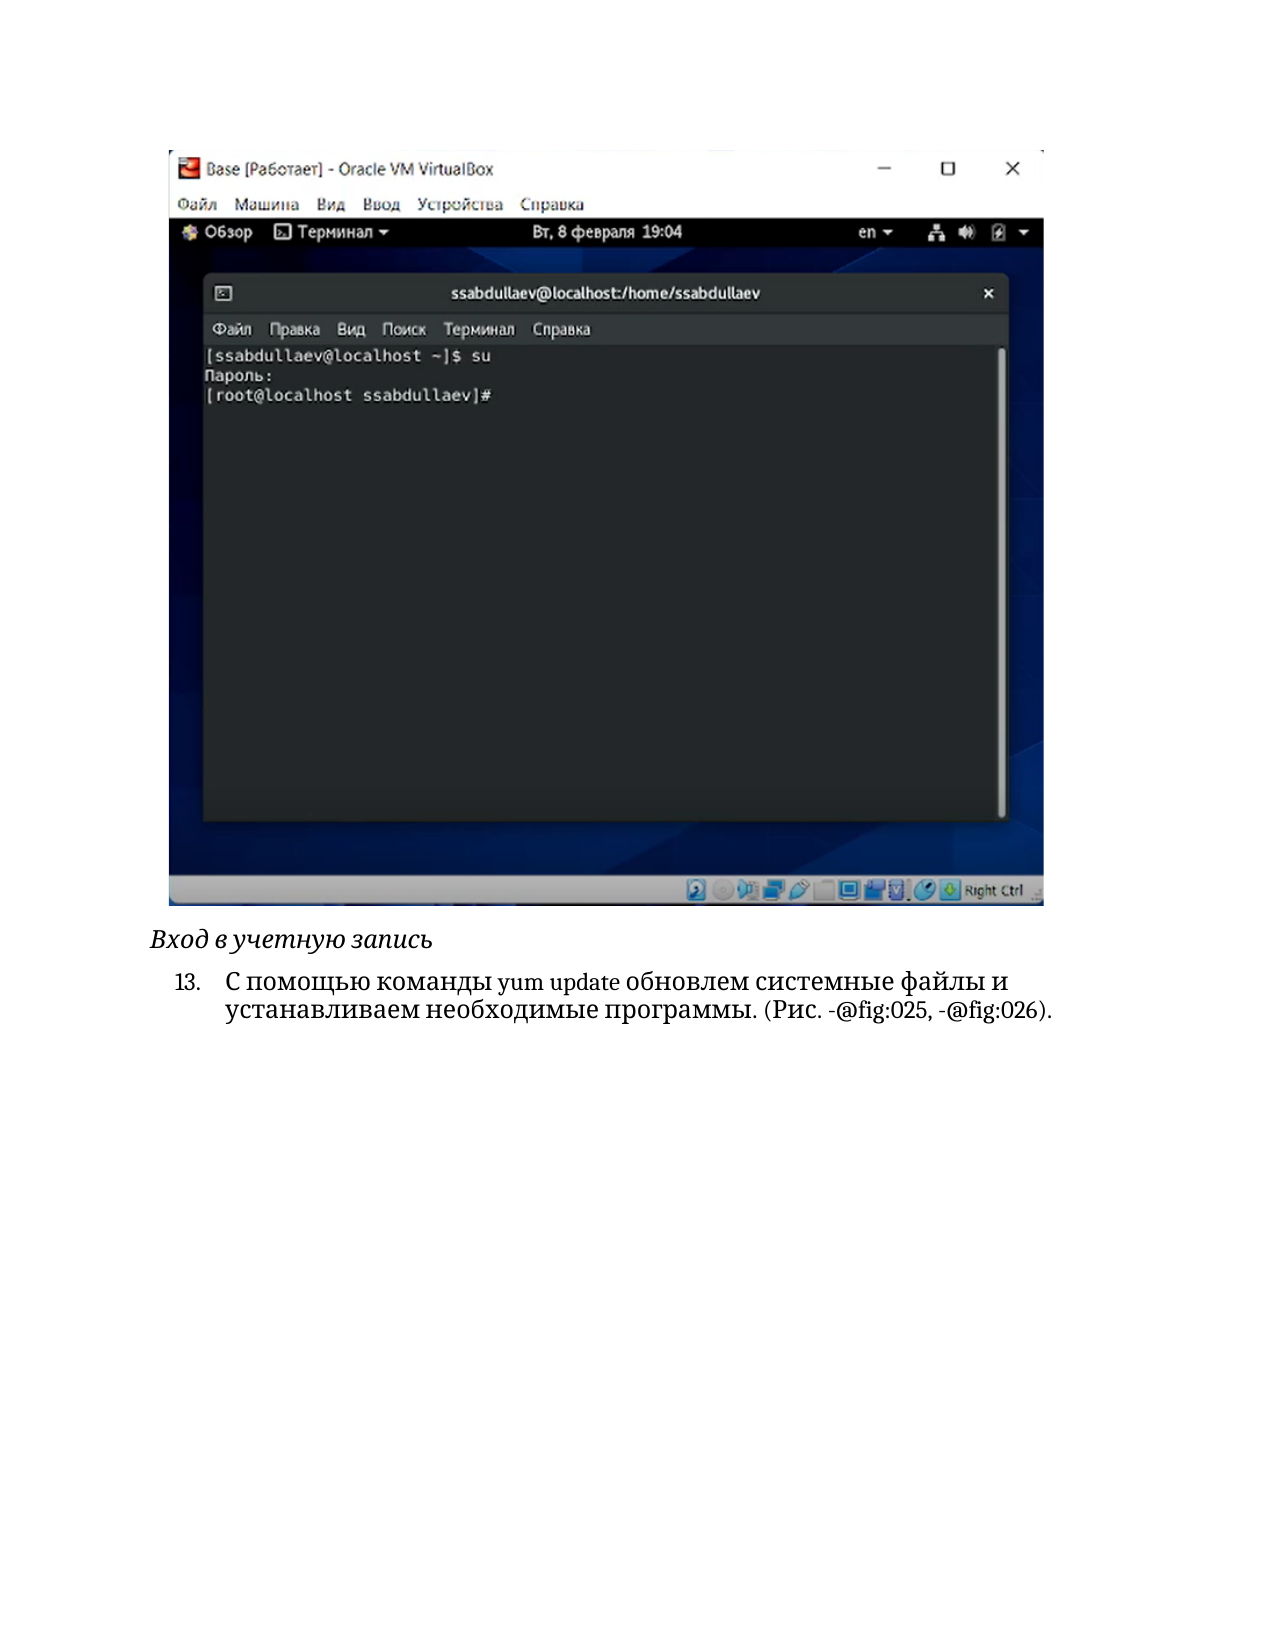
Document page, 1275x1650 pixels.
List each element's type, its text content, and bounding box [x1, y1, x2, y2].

picture [168, 150, 1044, 906]
list С помощью команды yum update обновлем системные файлы и устанавливаем необходимые программы. (Рис. -@fig:025, -@fig:026). [175, 968, 1125, 1025]
text Вход в учетную запись [150, 926, 1125, 955]
